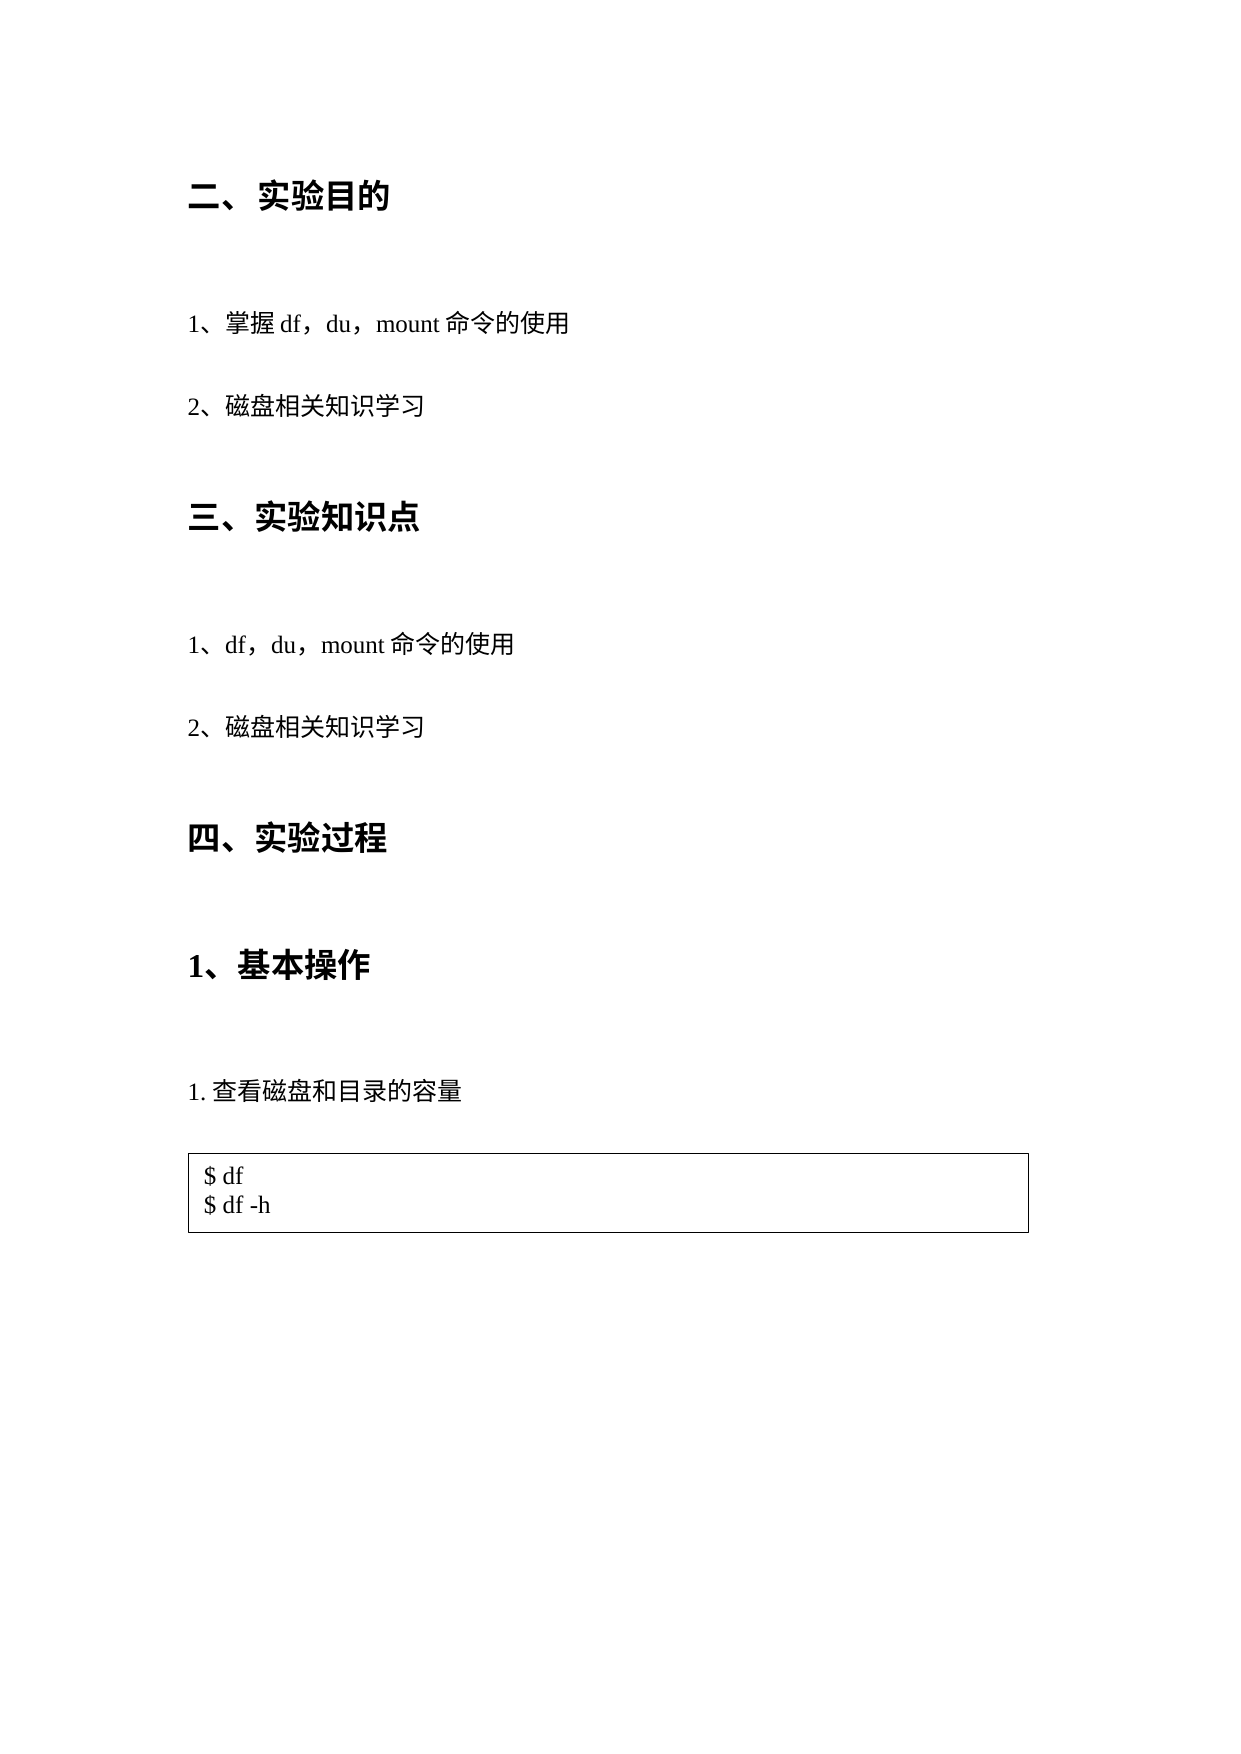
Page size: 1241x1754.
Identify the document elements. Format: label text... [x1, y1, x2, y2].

subtitle 三、实验知识点 [187, 482, 1053, 547]
subtitle 1、基本操作 [187, 930, 1053, 995]
text 1、df，du，mount命令的使用 [187, 610, 1053, 675]
text 1、掌握df，du，mount命令的使用 [187, 289, 1053, 354]
text 2、磁盘相关知识学习 [187, 372, 1053, 437]
subtitle 实验目的 [187, 162, 1053, 227]
text 2、磁盘相关知识学习 [187, 693, 1053, 758]
subtitle 四、实验过程 [187, 803, 1053, 868]
text 1. 查看磁盘和目录的容量 [187, 1057, 1053, 1122]
